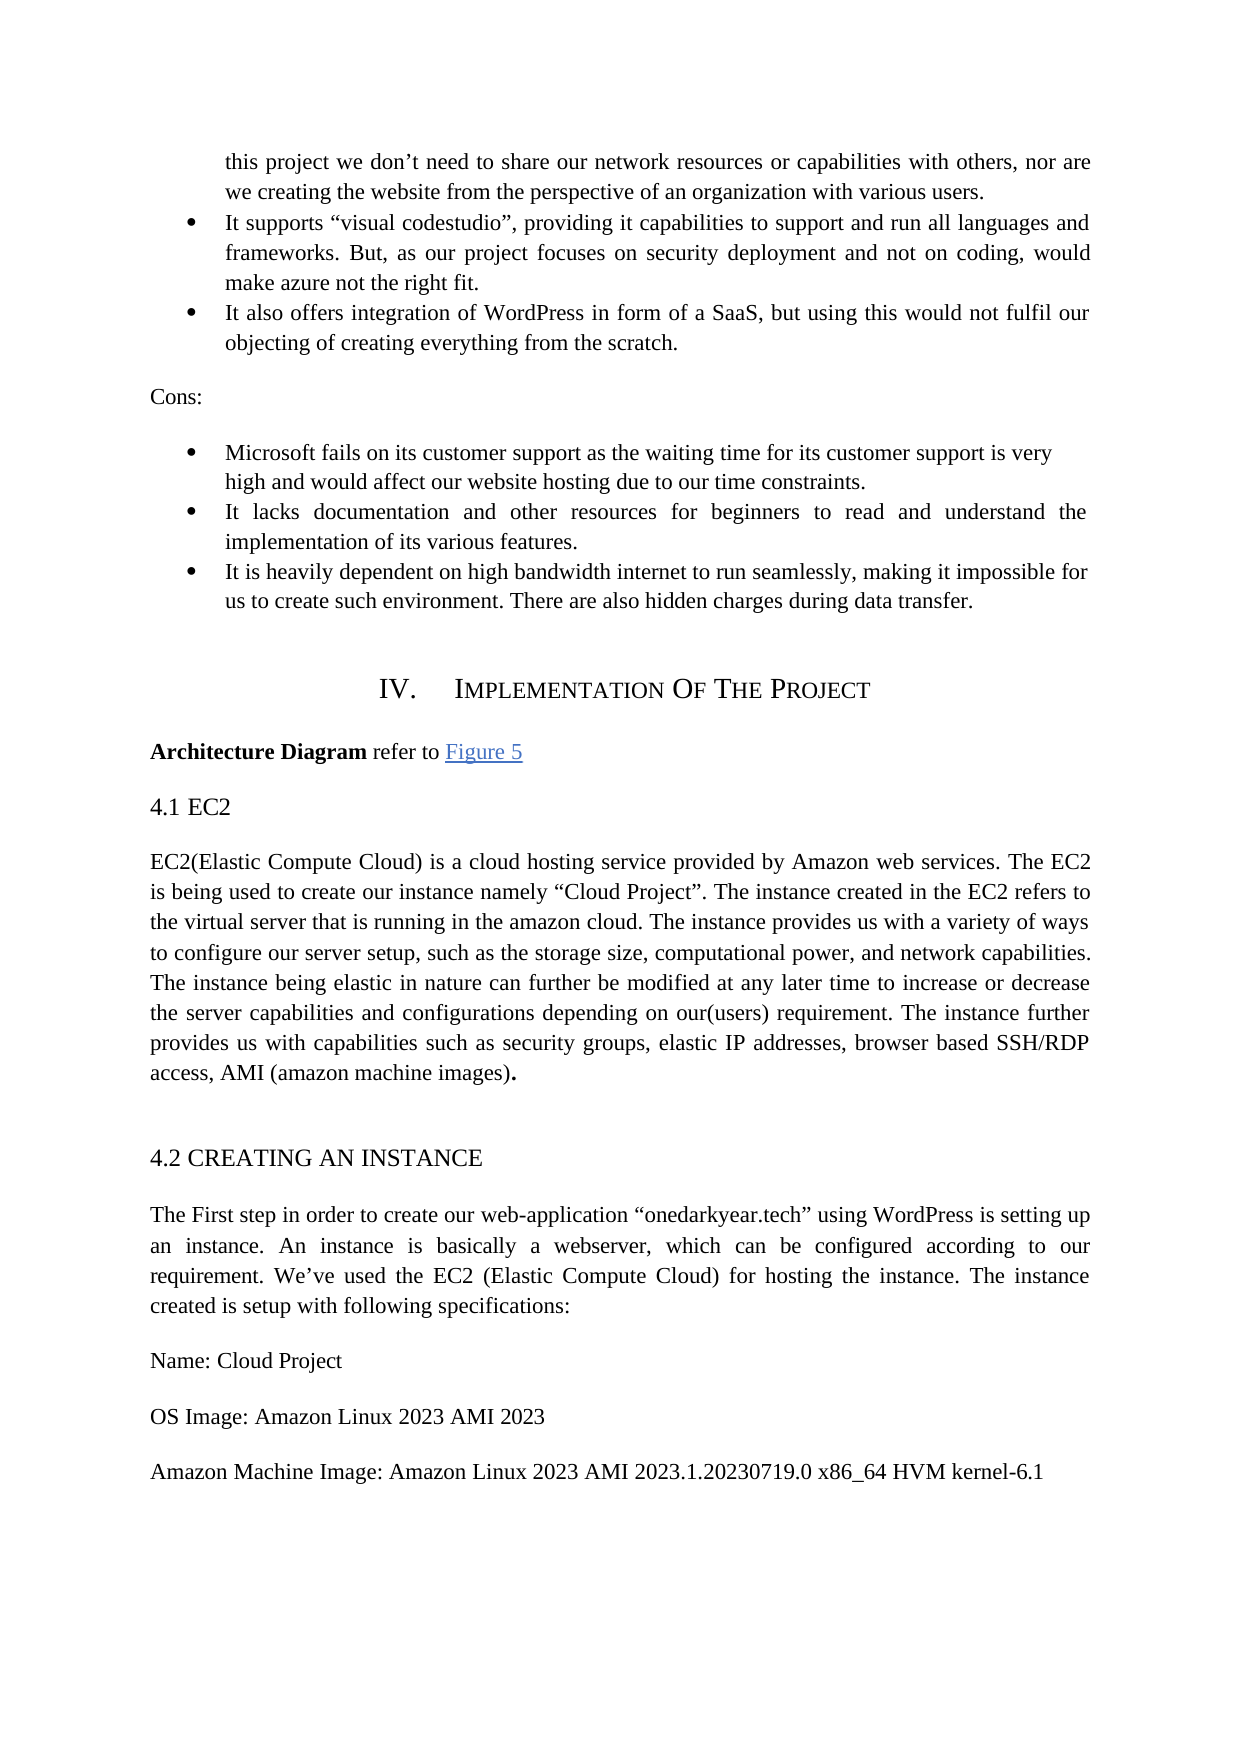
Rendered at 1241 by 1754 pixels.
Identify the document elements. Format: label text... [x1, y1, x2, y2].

subtitle CREATING AN INSTANCE [150, 1143, 1178, 1172]
subtitle EC2 [150, 792, 1178, 821]
subtitle Implementation Of The Project [379, 671, 1178, 705]
list Microsoft fails on its customer support as the waiting time for its customer support is very high and would affect our website hosting due to our time constraints. [187, 439, 1091, 495]
text The First step in order to create our web-application “onedarkyear.tech” using WordPress is setting up an instance. An instance is basically a webserver, which can be configured according to our requirement. We’ve used the EC2 (Elastic Compute Cloud) for hosting the instance. The instance created is setup with following specifications: [150, 1202, 1091, 1318]
list It supports “visual codestudio”, providing it capabilities to support and run all languages and frameworks. But, as our project focuses on security deployment and not on coding, would make azure not the right fit. [187, 208, 1091, 295]
list It is heavily dependent on high bandwidth internet to run seamlessly, making it impossible for us to create such environment. There are also hidden charges during data transfer. [187, 558, 1091, 614]
text Cons: [150, 383, 1178, 409]
text Architecture Diagram refer to Figure 5 [150, 738, 1178, 765]
text Amazon Machine Image: Amazon Linux 2023 AMI 2023.1.20230719.0 x86_64 HVM kernel-6.1 [150, 1458, 1178, 1484]
list It lacks documentation and other resources for beginners to read and understand the implementation of its various features. [187, 498, 1091, 554]
list It also offers integration of WordPress in form of a SaaS, but using this would not fulfil our objecting of creating everything from the scratch. [187, 299, 1091, 355]
text EC2(Elastic Compute Cloud) is a cloud hosting service provided by Amazon web services. The EC2 is being used to create our instance namely “Cloud Project”. The instance created in the EC2 refers to the virtual server that is running in the amazon cloud. The instance provides us with a variety of ways to configure our server setup, such as the storage size, computational power, and network capabilities. The instance being elastic in nature can further be modified at any later time to increase or decrease the server capabilities and configurations depending on our(users) requirement. The instance further provides us with capabilities such as security groups, elastic IP addresses, browser based SSH/RDP access, AMI (amazon machine images). [150, 848, 1092, 1086]
text Name: Cloud Project [150, 1347, 1178, 1374]
text OS Image: Amazon Linux 2023 AMI 2023 [150, 1403, 1178, 1429]
text this project we don’t need to share our network resources or capabilities with others, nor are we creating the website from the perspective of an organization with various users. [225, 148, 1091, 205]
